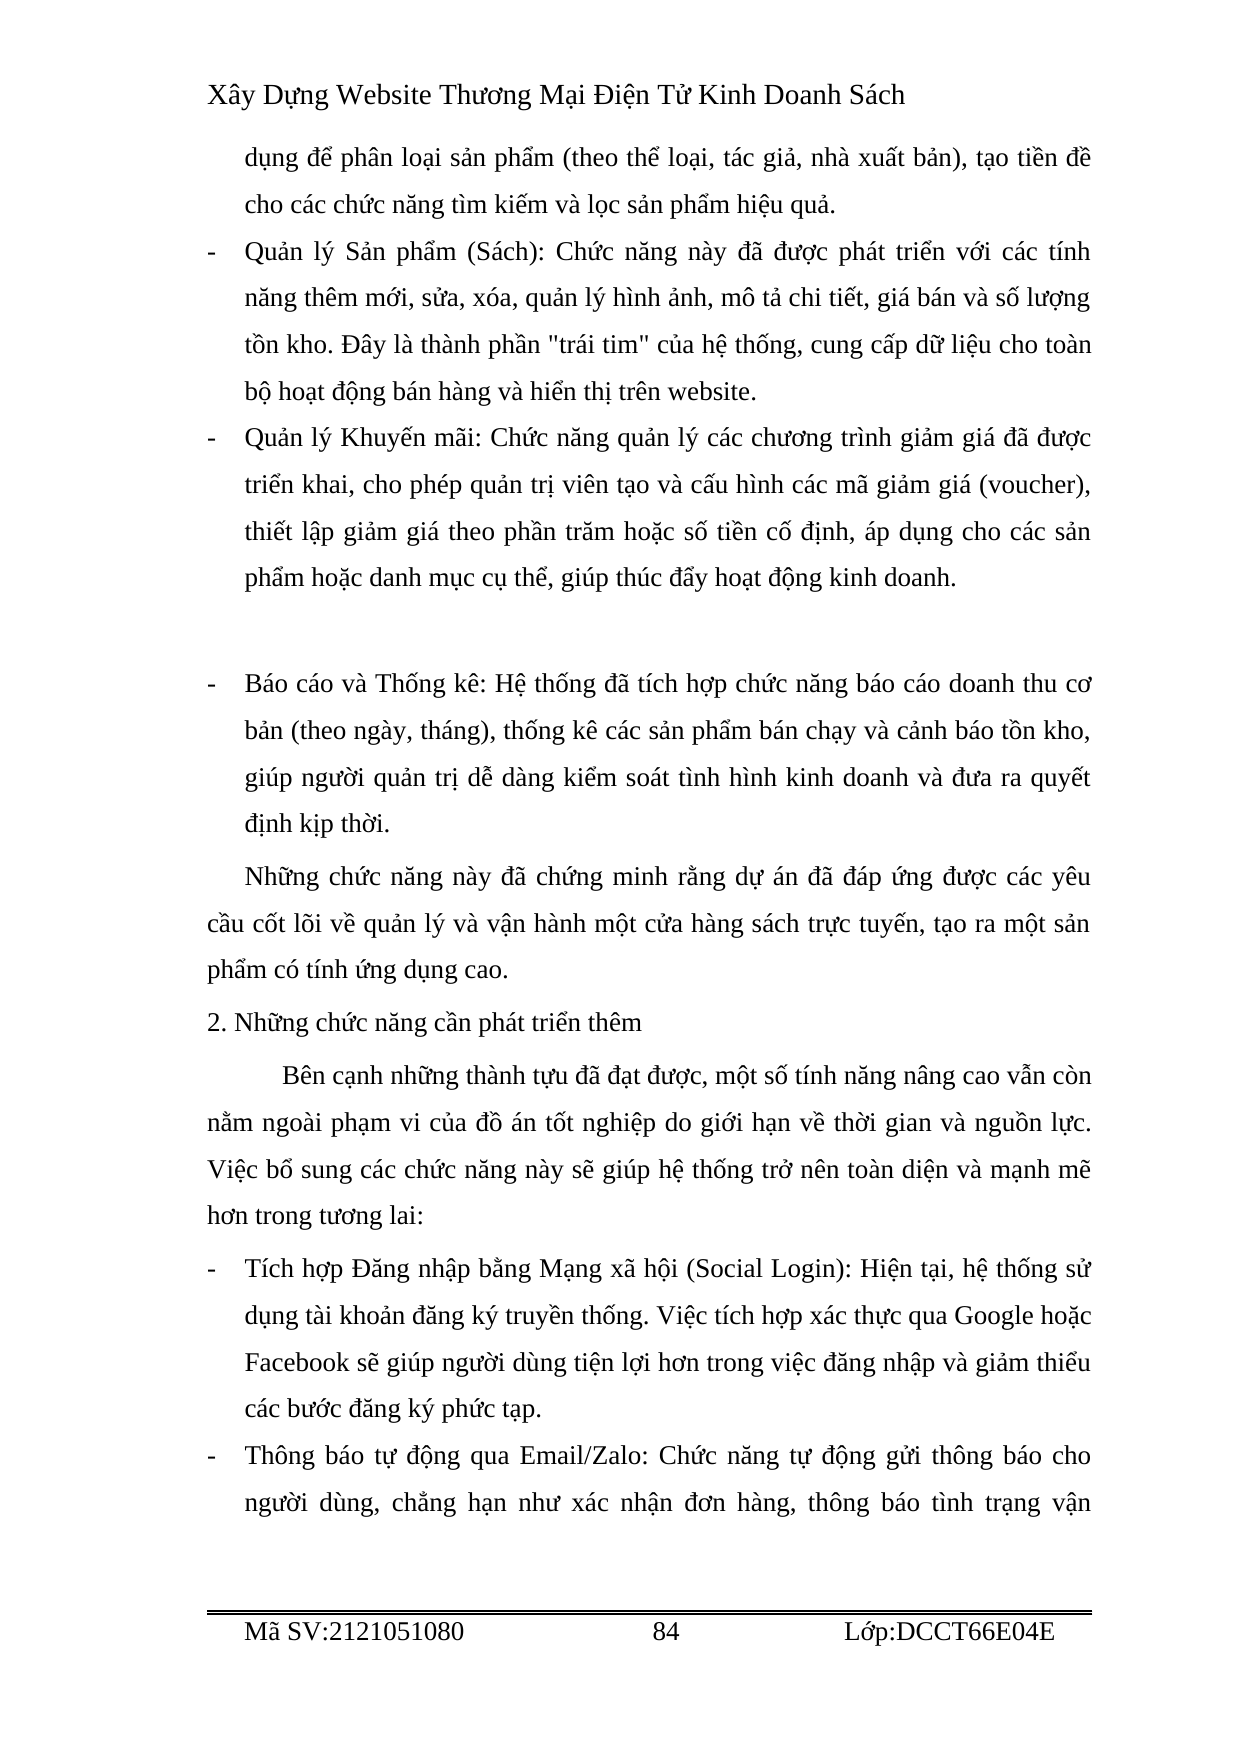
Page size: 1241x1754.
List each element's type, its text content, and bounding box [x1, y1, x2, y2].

text Bên cạnh những thành tựu đã đạt được, một số tính năng nâng cao vẫn còn nằm ngoài phạm vi của đồ án tốt nghiệp do giới hạn về thời gian và nguồn lực. Việc bổ sung các chức năng này sẽ giúp hệ thống trở nên toàn diện và mạnh mẽ hơn trong tương lai: [207, 1059, 1092, 1231]
text 2. Những chức năng cần phát triển thêm [207, 1006, 1092, 1038]
list Quản lý Khuyến mãi: Chức năng quản lý các chương trình giảm giá đã được triển khai, cho phép quản trị viên tạo và cấu hình các mã giảm giá (voucher), thiết lập giảm giá theo phần trăm hoặc số tiền cố định, áp dụng cho các sản phẩm hoặc danh mục cụ thể, giúp thúc đẩy hoạt động kinh doanh. [207, 421, 1092, 593]
list Tích hợp Đăng nhập bằng Mạng xã hội (Social Login): Hiện tại, hệ thống sử dụng tài khoản đăng ký truyền thống. Việc tích hợp xác thực qua Google hoặc Facebook sẽ giúp người dùng tiện lợi hơn trong việc đăng nhập và giảm thiểu các bước đăng ký phức tạp. [207, 1252, 1092, 1423]
list Báo cáo và Thống kê: Hệ thống đã tích hợp chức năng báo cáo doanh thu cơ bản (theo ngày, tháng), thống kê các sản phẩm bán chạy và cảnh báo tồn kho, giúp người quản trị dễ dàng kiểm soát tình hình kinh doanh và đưa ra quyết định kịp thời. [207, 667, 1092, 838]
text Những chức năng này đã chứng minh rằng dự án đã đáp ứng được các yêu cầu cốt lõi về quản lý và vận hành một cửa hàng sách trực tuyến, tạo ra một sản phẩm có tính ứng dụng cao. [207, 860, 1092, 985]
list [207, 141, 1092, 219]
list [207, 1439, 1092, 1517]
list Quản lý Sản phẩm (Sách): Chức năng này đã được phát triển với các tính năng thêm mới, sửa, xóa, quản lý hình ảnh, mô tả chi tiết, giá bán và số lượng tồn kho. Đây là thành phần "trái tim" của hệ thống, cung cấp dữ liệu cho toàn bộ hoạt động bán hàng và hiển thị trên website. [207, 235, 1092, 406]
